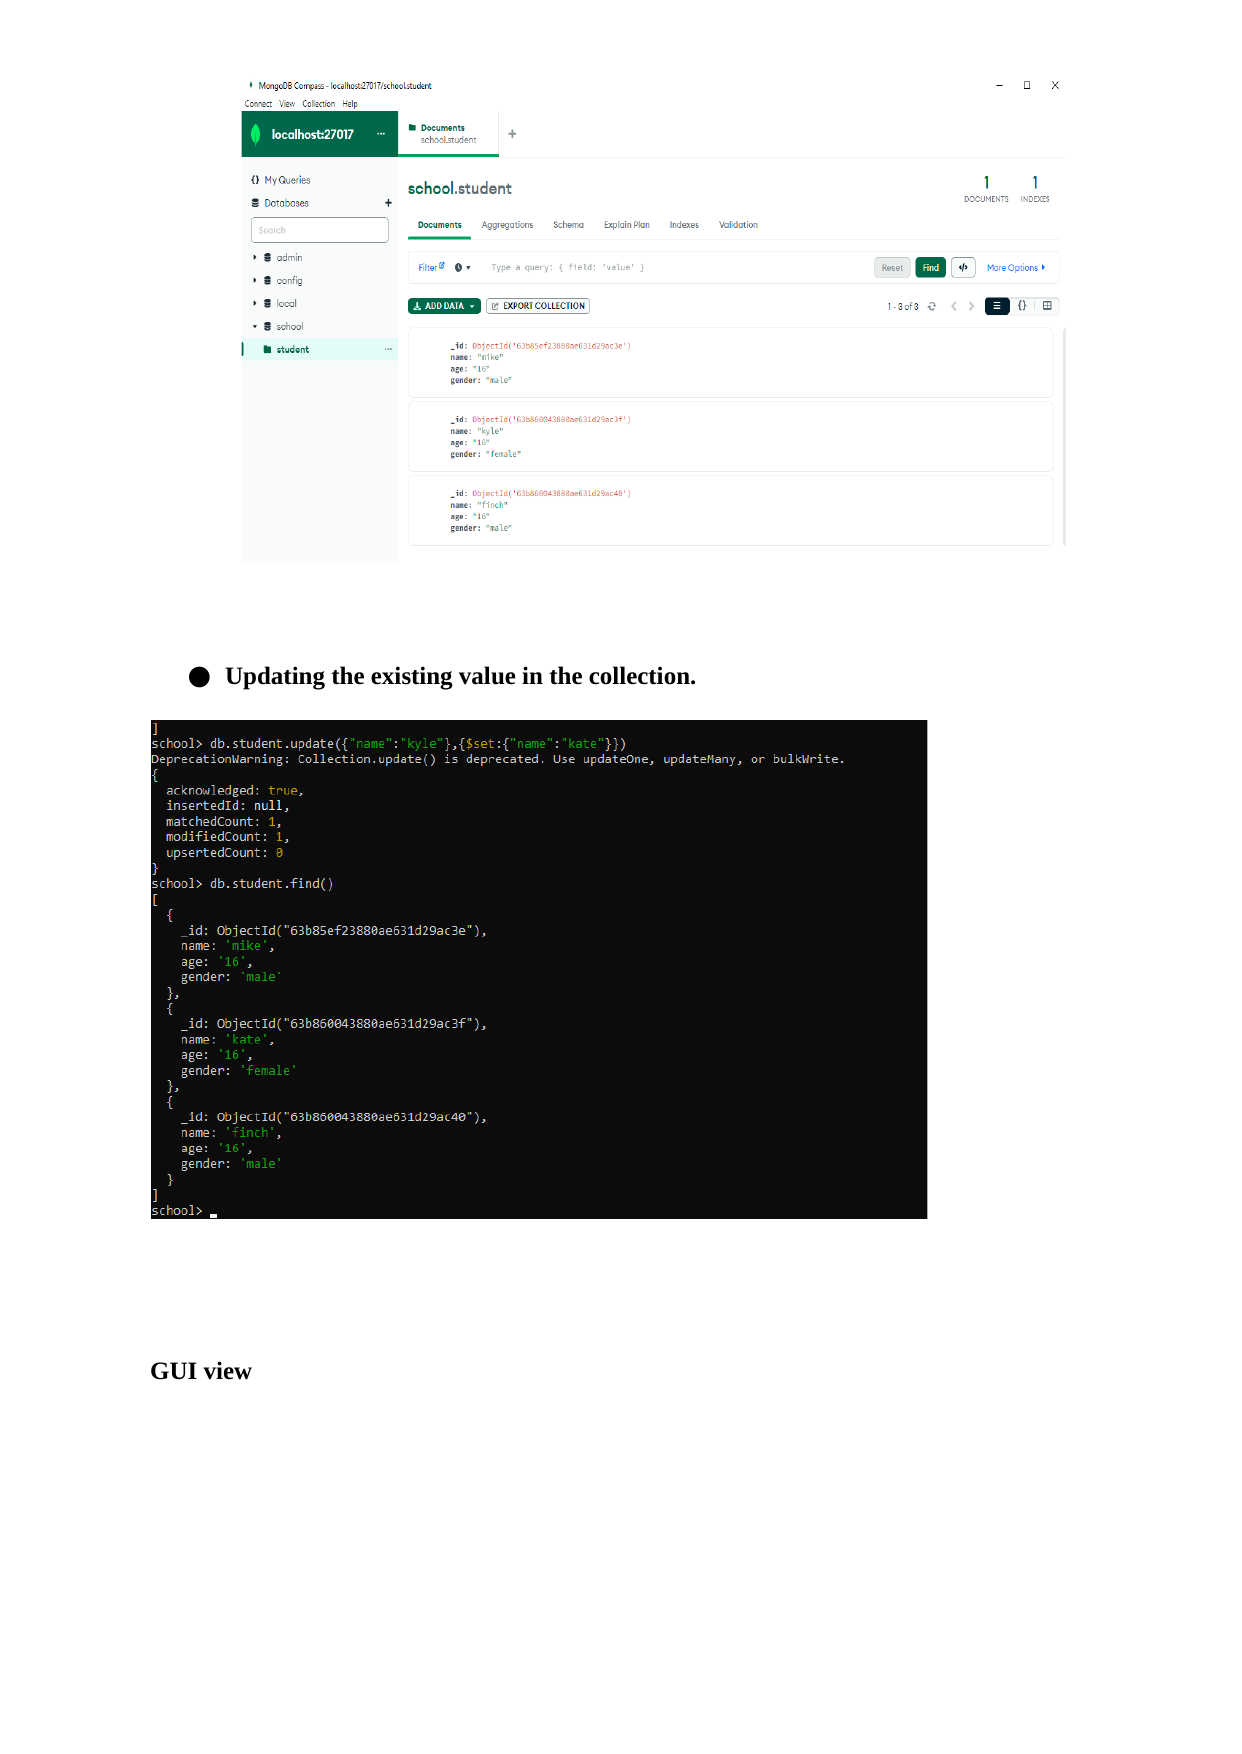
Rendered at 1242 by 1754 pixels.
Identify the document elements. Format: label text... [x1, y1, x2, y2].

picture [151, 720, 928, 1219]
text GUI view [150, 1356, 1157, 1385]
list Updating the existing value in the collection. [187, 644, 1157, 700]
picture [241, 75, 1066, 563]
